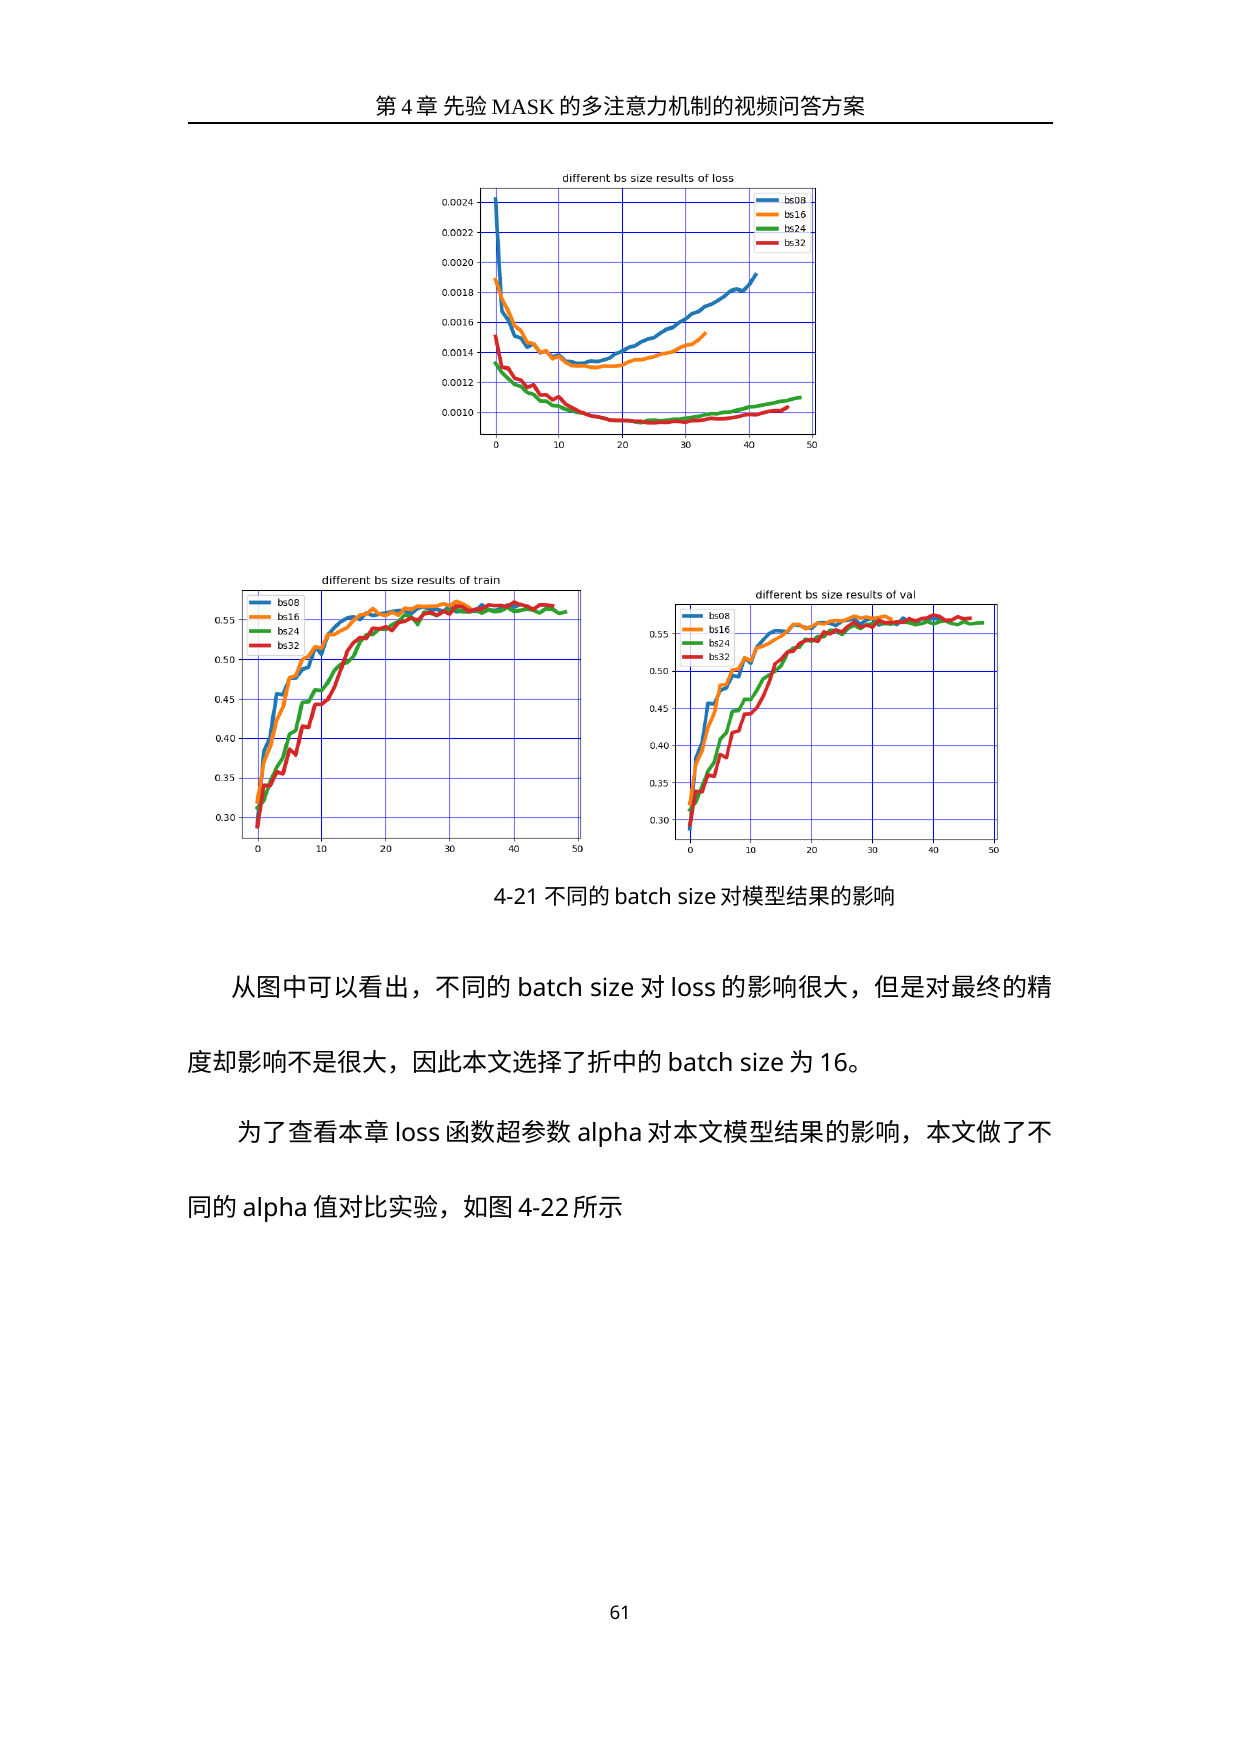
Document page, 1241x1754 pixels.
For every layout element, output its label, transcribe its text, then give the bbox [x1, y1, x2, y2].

text 4-21 不同的batch size对模型结果的影响 [187, 879, 1053, 911]
text 为了查看本章loss函数超参数alpha对本文模型结果的影响，本文做了不同的alpha值对比实验，如图4-22所示 [187, 1098, 1053, 1238]
text 从图中可以看出，不同的batch size对loss的影响很大，但是对最终的精度却影响不是很大，因此本文选择了折中的batch size为16。 [187, 953, 1053, 1093]
picture [187, 551, 1038, 873]
picture [426, 150, 858, 469]
